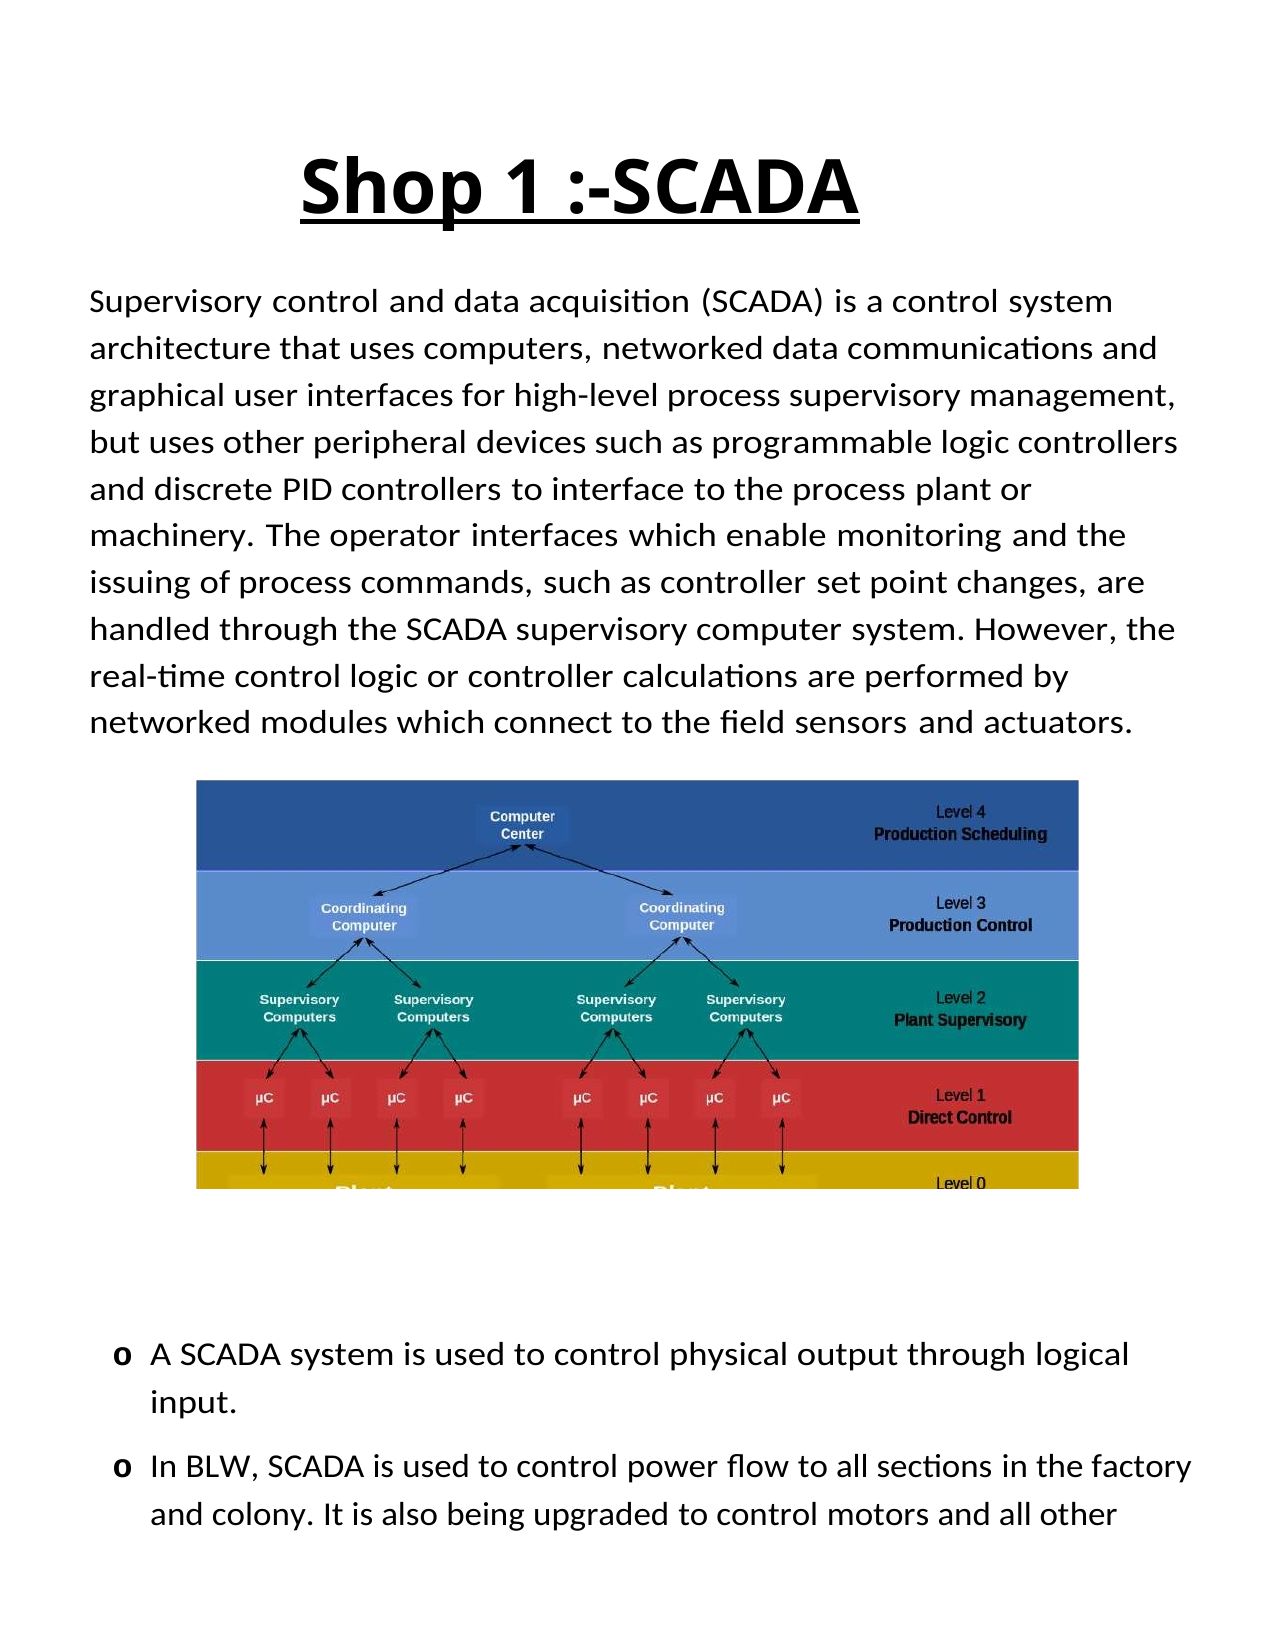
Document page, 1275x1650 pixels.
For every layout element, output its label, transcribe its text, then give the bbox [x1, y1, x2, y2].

text Shop 1 :-SCADA [239, 133, 1182, 235]
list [112, 1445, 1200, 1534]
picture [196, 780, 1079, 1189]
text Supervisory control and data acquisition (SCADA) is a control system architecture that uses computers, networked data communications and graphical user interfaces for high-level process supervisory management, but uses other peripheral devices such as programmable logic controllers and discrete PID controllers to interface to the process plant or machinery. The operator interfaces which enable monitoring and the issuing of process commands, such as controller set point changes, are handled through the SCADA supervisory computer system. However, the real-time control logic or controller calculations are performed by networked modules which connect to the field sensors and actuators. [89, 281, 1182, 742]
list A SCADA system is used to control physical output through logical input. [112, 1333, 1200, 1422]
